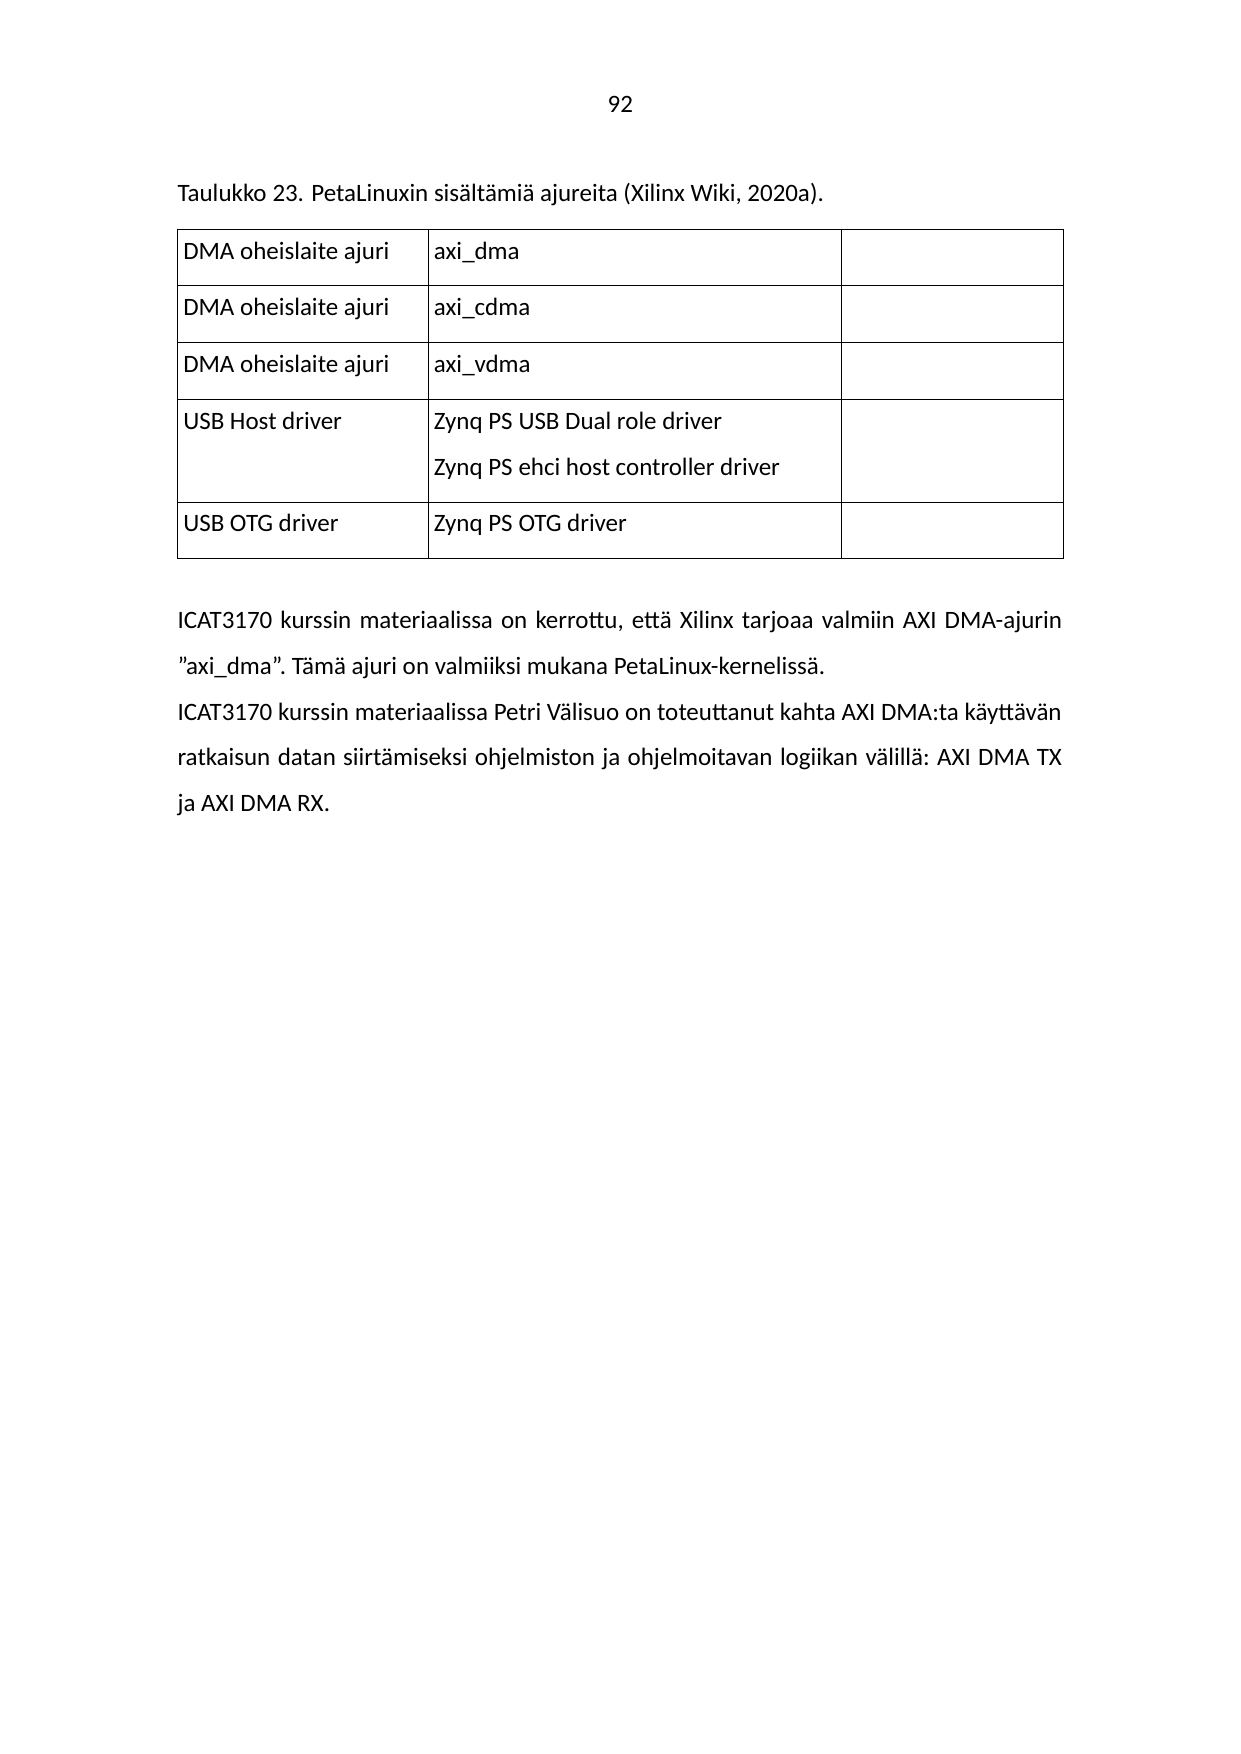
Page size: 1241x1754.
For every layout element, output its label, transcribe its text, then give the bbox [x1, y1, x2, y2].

table_cell DMA oheislaite ajuri [178, 286, 428, 342]
table_header axi_dma [429, 230, 841, 285]
table_cell axi_vdma [429, 343, 841, 399]
table_cell [842, 503, 1063, 558]
table_cell [842, 286, 1063, 342]
table_cell [842, 343, 1063, 399]
text ICAT3170 kurssin materiaalissa Petri Välisuo on toteuttanut kahta AXI DMA:ta käyttävän ratkaisun datan siirtämiseksi ohjelmiston ja ohjelmoitavan logiikan välillä: AXI DMA TX ja AXI DMA RX. [177, 696, 1063, 818]
table_cell DMA oheislaite ajuri [178, 343, 428, 399]
table_header DMA oheislaite ajuri [178, 230, 428, 285]
table_cell [842, 400, 1063, 501]
text Taulukko 23. PetaLinuxin sisältämiä ajureita (Xilinx Wiki, 2020a). [177, 177, 1063, 208]
table_header [842, 230, 1063, 285]
table_cell Zynq PS USB Dual role driver Zynq PS ehci host controller driver [429, 400, 841, 501]
table_cell USB OTG driver [178, 503, 428, 558]
table_cell Zynq PS OTG driver [429, 503, 841, 558]
text ICAT3170 kurssin materiaalissa on kerrottu, että Xilinx tarjoaa valmiin AXI DMA-ajurin ”axi_dma”. Tämä ajuri on valmiiksi mukana PetaLinux-kernelissä. [177, 604, 1063, 681]
table_cell USB Host driver [178, 400, 428, 501]
table_cell axi_cdma [429, 286, 841, 342]
